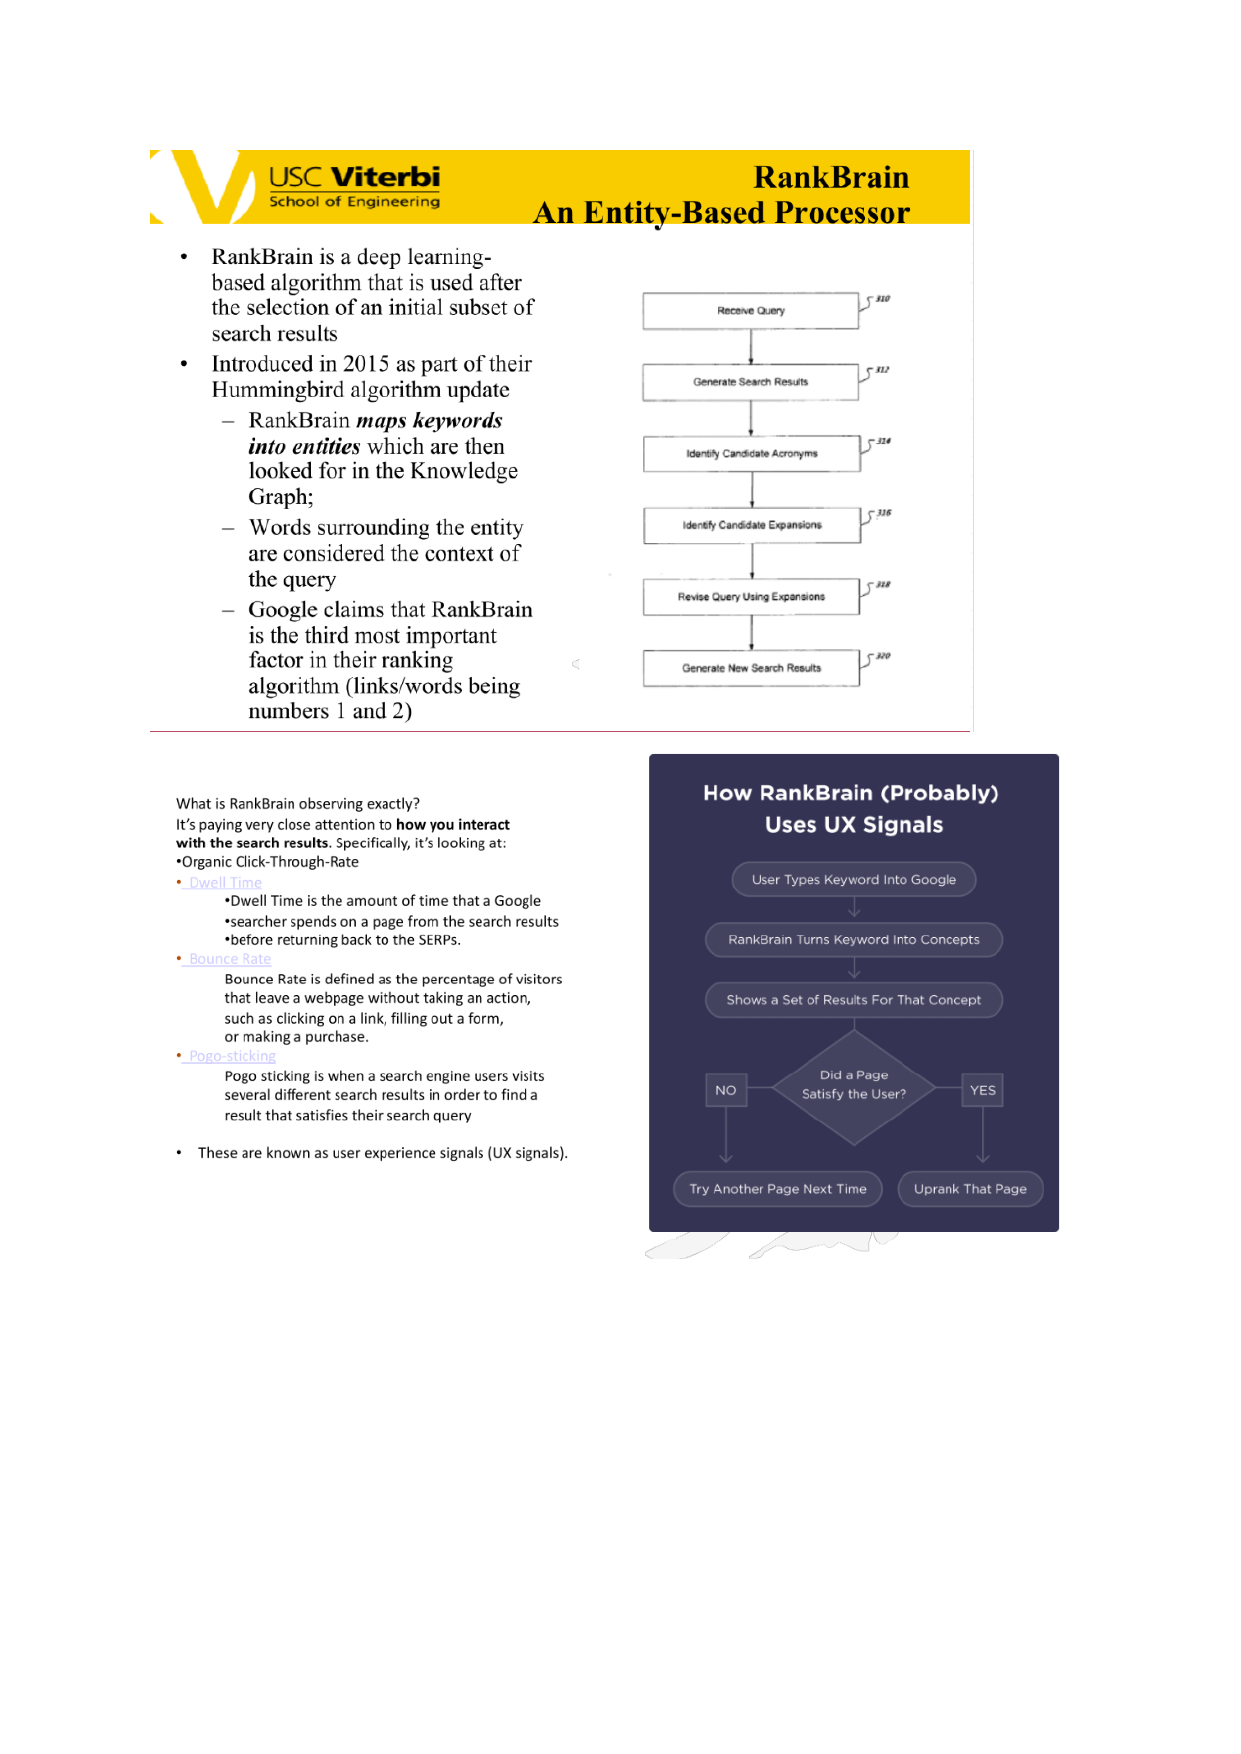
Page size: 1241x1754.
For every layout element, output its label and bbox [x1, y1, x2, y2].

picture [150, 150, 974, 732]
picture [150, 750, 1091, 1259]
